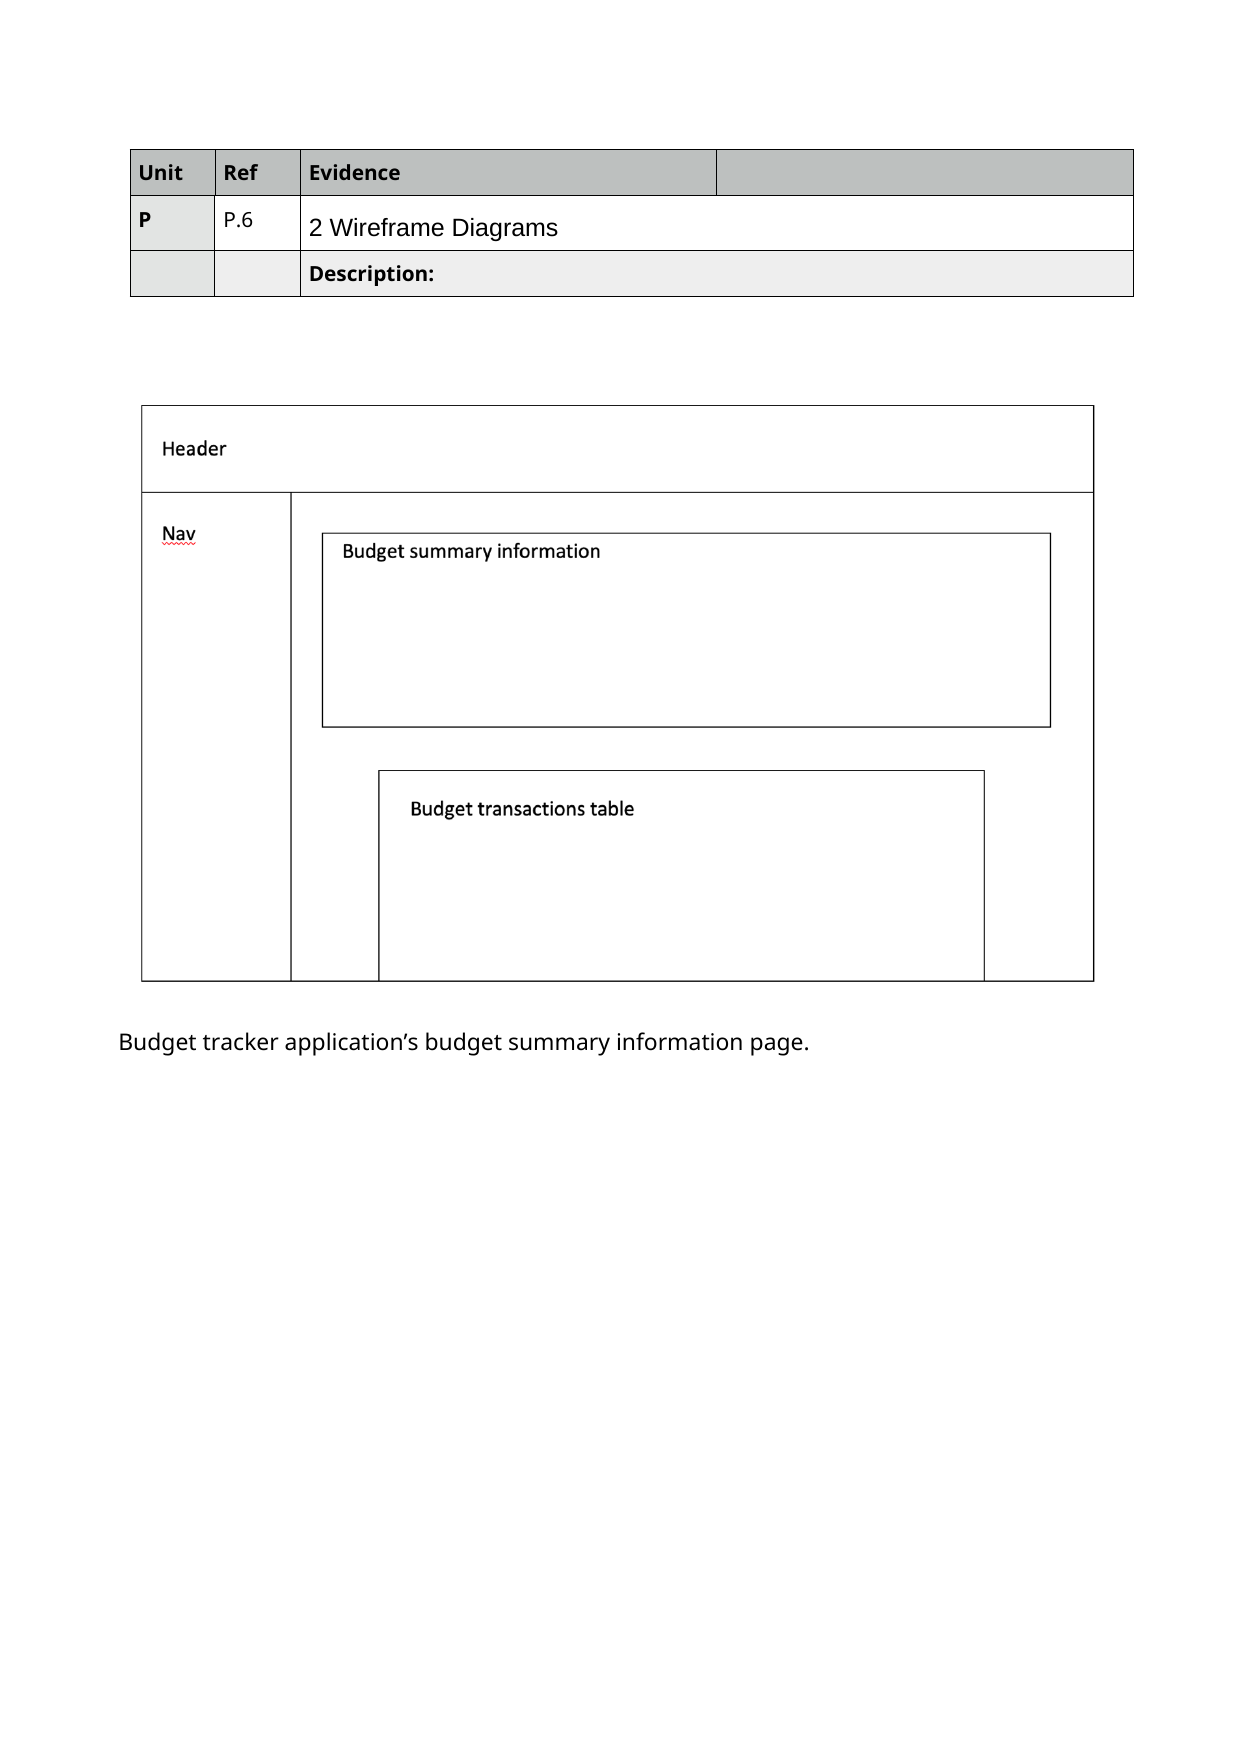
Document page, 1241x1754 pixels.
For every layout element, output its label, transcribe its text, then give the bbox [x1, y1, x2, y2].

table_cell P [131, 196, 214, 250]
table_header Ref [216, 150, 300, 195]
table_header [717, 150, 1133, 195]
table_cell 2 Wireframe Diagrams [301, 196, 1133, 250]
table_cell Description: [301, 251, 1133, 296]
text Budget tracker application’s budget summary information page. [118, 1026, 1122, 1058]
table_header Evidence [301, 150, 716, 195]
table_header Unit [131, 150, 215, 195]
table_cell [215, 251, 300, 296]
table_cell [131, 251, 214, 296]
table_cell P.6 [215, 196, 300, 250]
picture [118, 390, 1123, 996]
